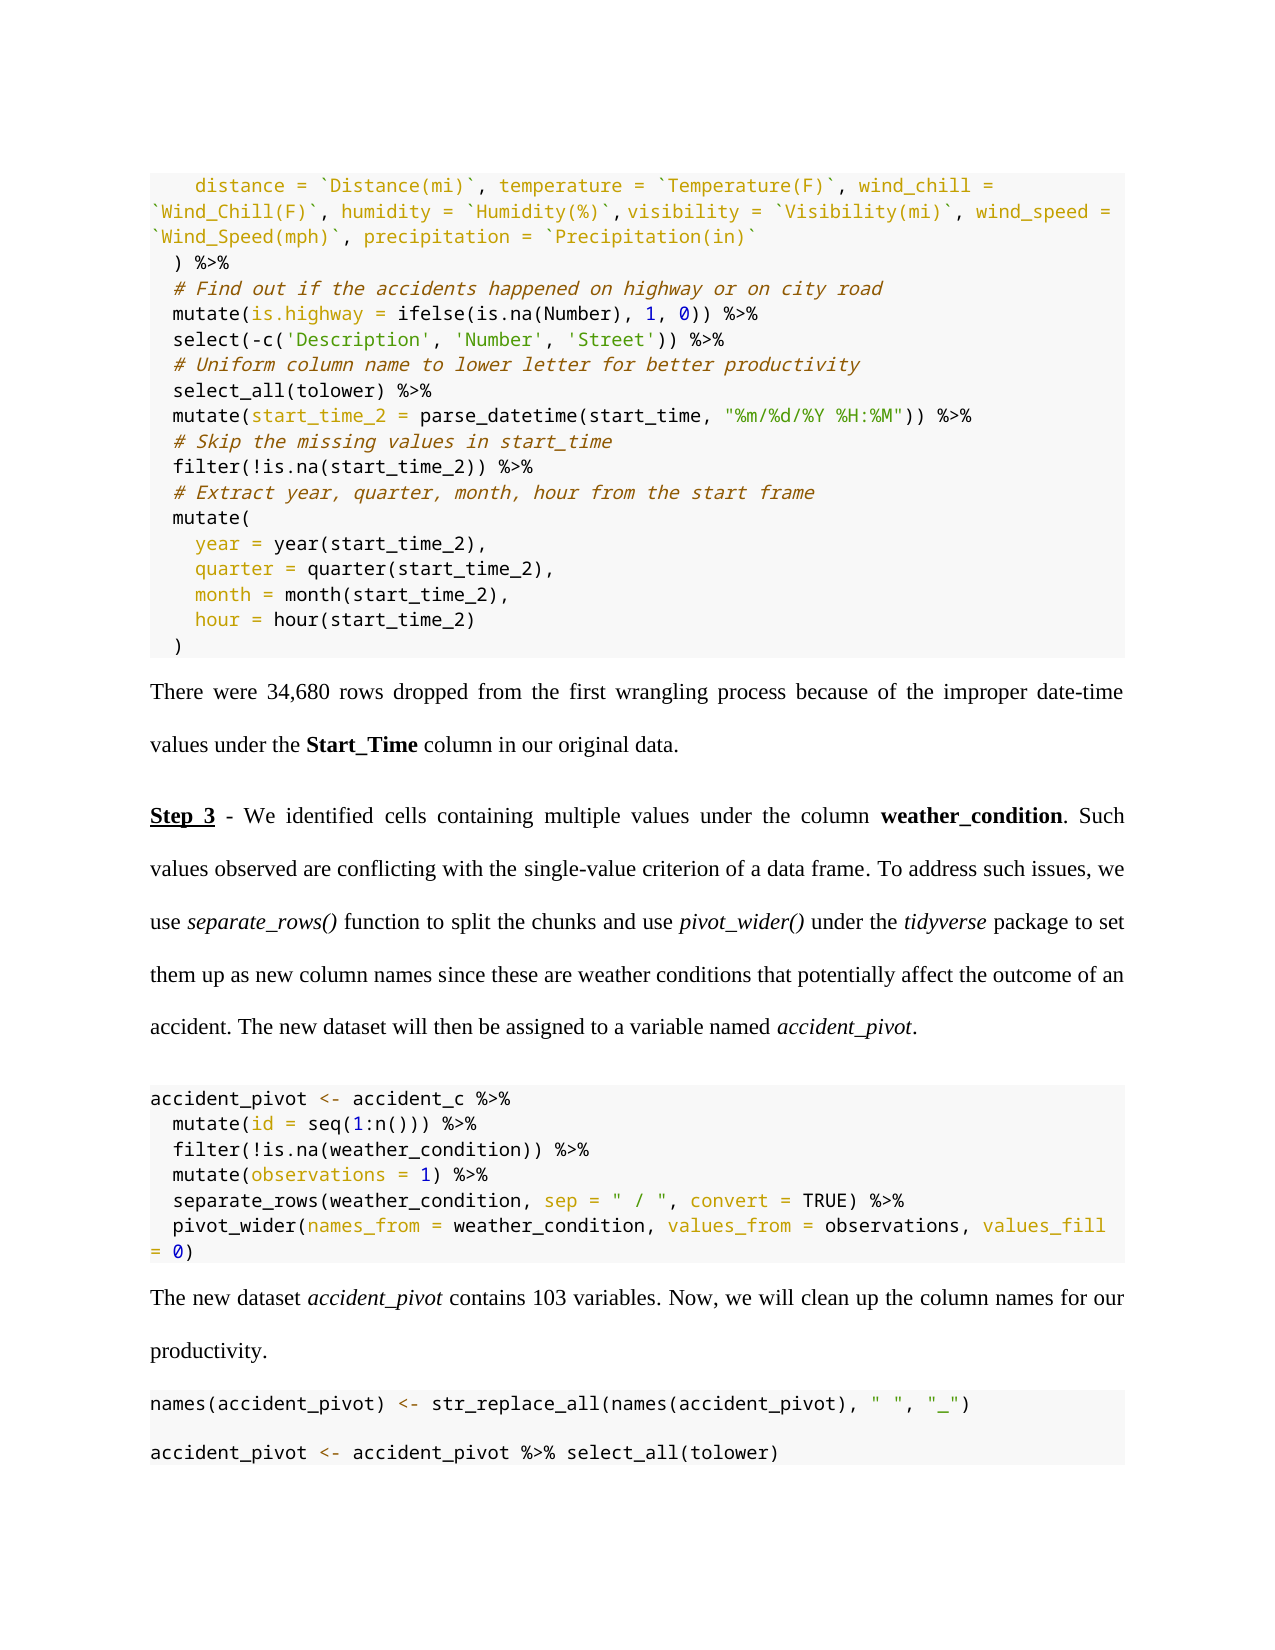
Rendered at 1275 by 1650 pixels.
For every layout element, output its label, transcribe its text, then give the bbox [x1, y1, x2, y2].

text The new dataset accident_pivot contains 103 variables. Now, we will clean up the column names for our productivity. [150, 1284, 1125, 1363]
text accident_pivot <- accident_c %>% mutate(id = seq(1:n())) %>% filter(!is.na(weather_condition)) %>% mutate(observations = 1) %>% separate_rows(weather_condition, sep = " / ", convert = TRUE) %>% pivot_wider(names_from = weather_condition, values_from = observations, values_fill = 0) [150, 1085, 1125, 1263]
text names(accident_pivot) <- str_replace_all(names(accident_pivot), " ", "_") accident_pivot <- accident_pivot %>% select_all(tolower) [150, 1390, 1125, 1465]
text There were 34,680 rows dropped from the first wrangling process because of the improper date-time values under the Start_Time column in our original data. [150, 678, 1125, 757]
text Step 3 - We identified cells containing multiple values under the column weather_condition. Such values observed are conflicting with the single-value criterion of a data frame. To address such issues, we use separate_rows() function to split the chunks and use pivot_wider() under the tidyverse package to set them up as new column names since these are weather conditions that potentially affect the outcome of an accident. The new dataset will then be assigned to a variable named accident_pivot. [150, 803, 1125, 1040]
